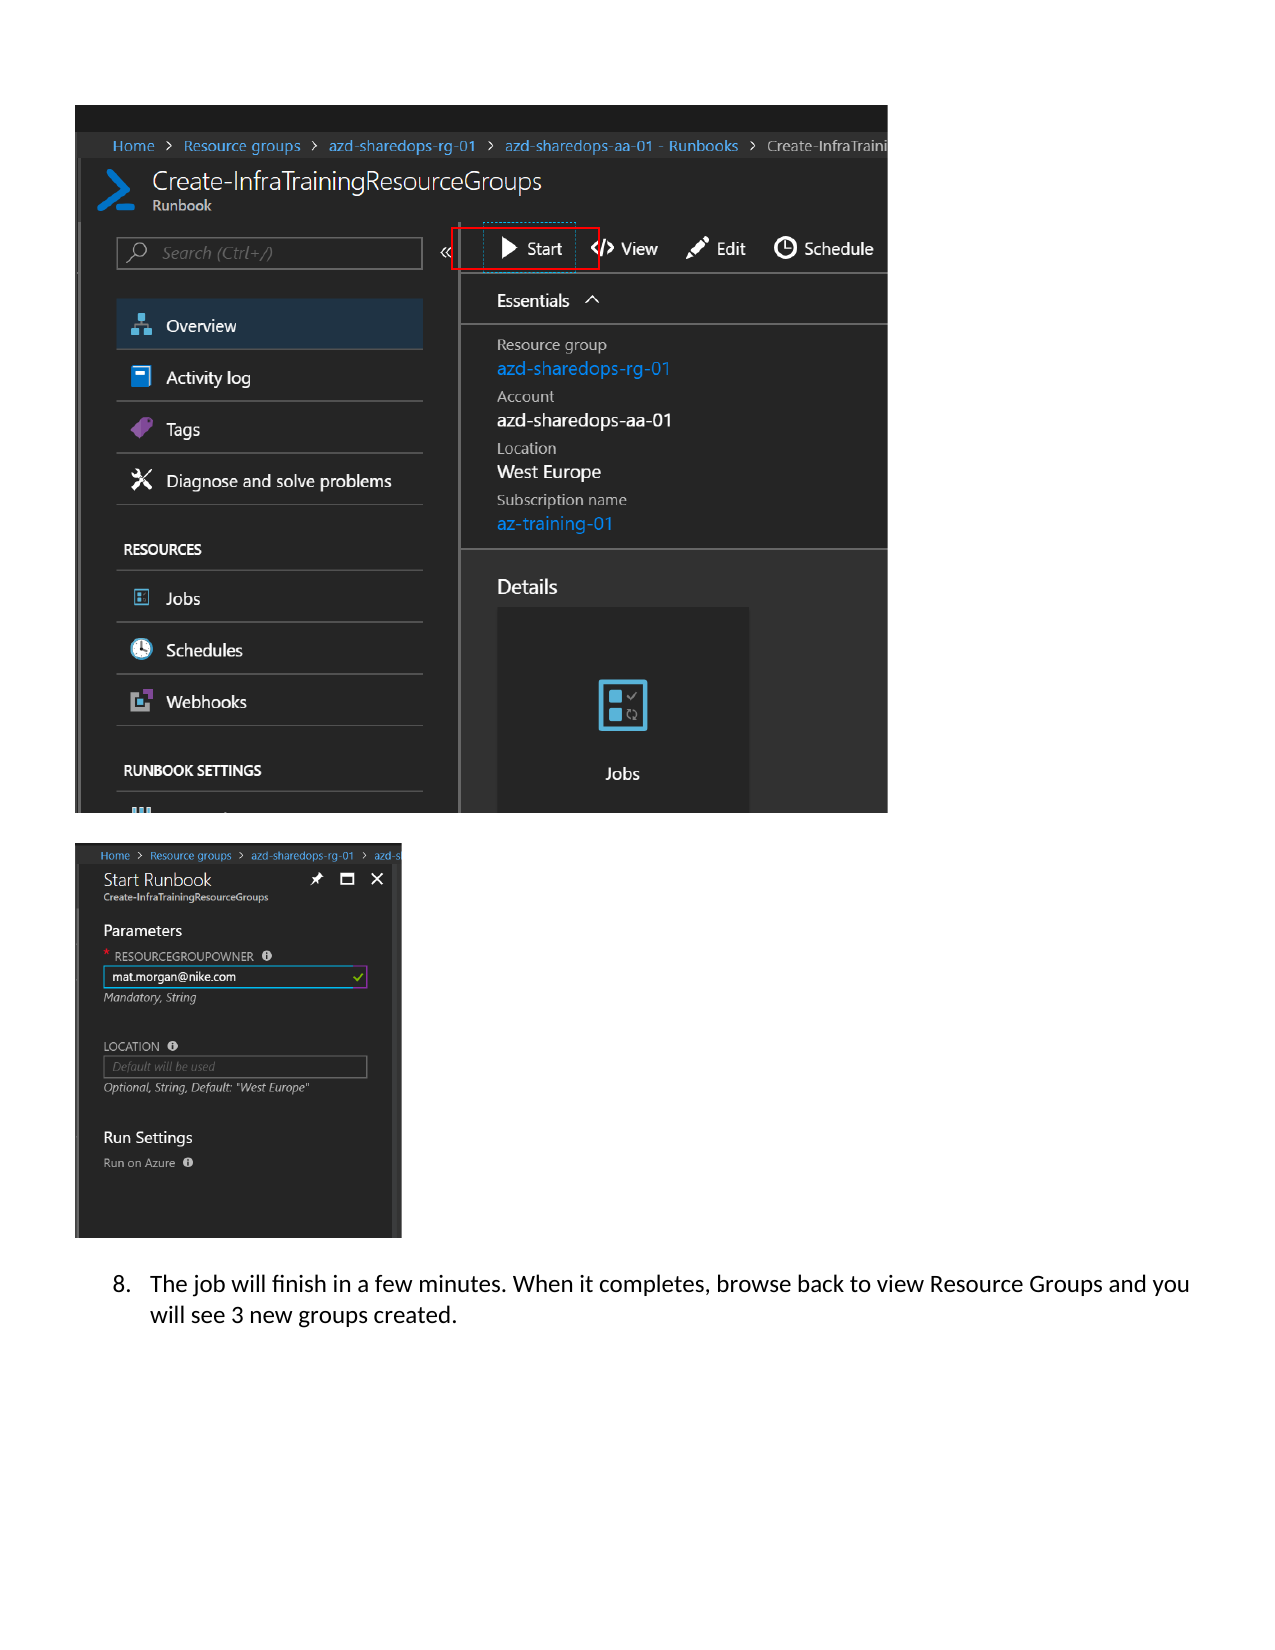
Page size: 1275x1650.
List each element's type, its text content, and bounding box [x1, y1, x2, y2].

list The job will finish in a few minutes. When it completes, browse back to view Resource Groups and you will see 3 new groups created. [112, 1268, 1200, 1329]
picture [75, 105, 888, 813]
picture [75, 843, 402, 1238]
